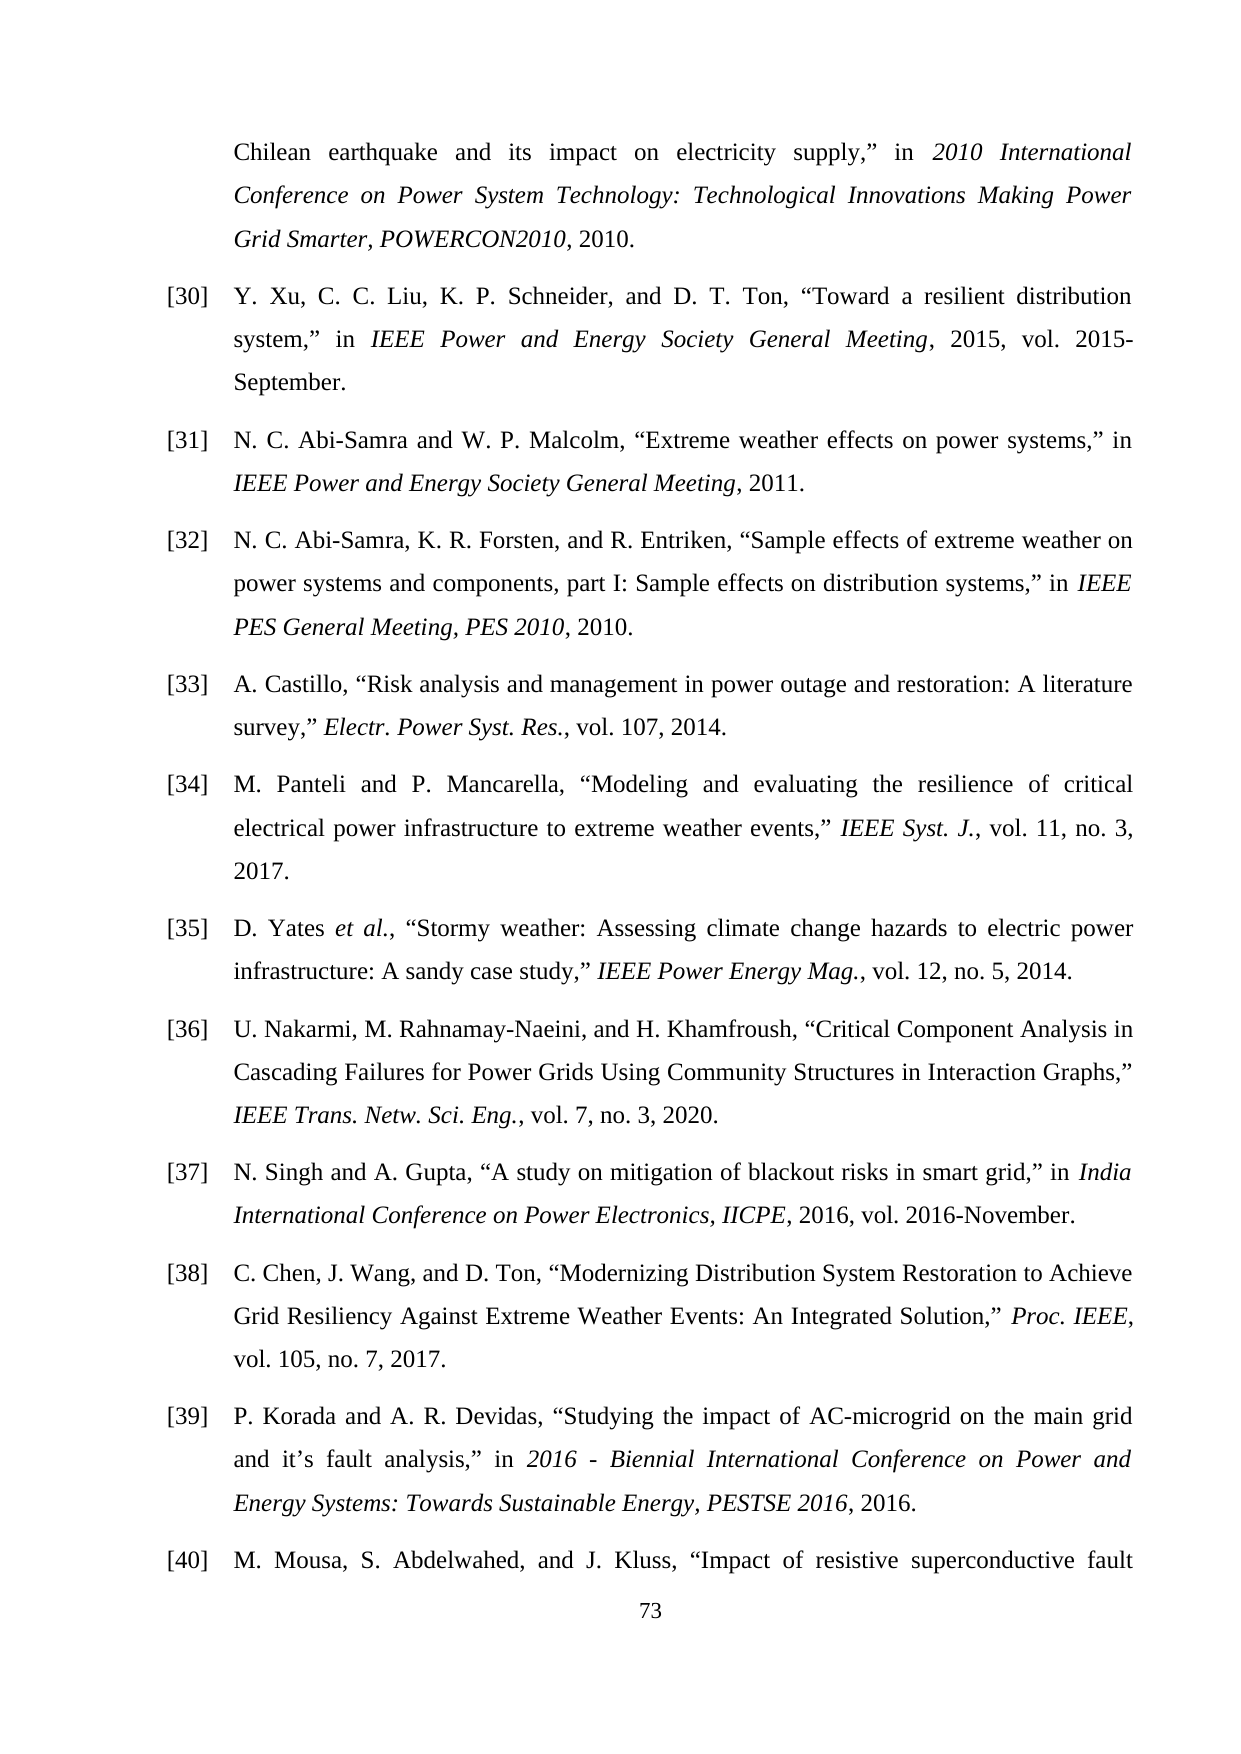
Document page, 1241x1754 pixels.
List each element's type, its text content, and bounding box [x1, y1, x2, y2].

text [34] M. Panteli and P. Mancarella, “Modeling and evaluating the resilience of critical electrical power infrastructure to extreme weather events,” IEEE Syst. J., vol. 11, no. 3, 2017. [167, 769, 1134, 884]
text [38] C. Chen, J. Wang, and D. Ton, “Modernizing Distribution System Restoration to Achieve Grid Resiliency Against Extreme Weather Events: An Integrated Solution,” Proc. IEEE, vol. 105, no. 7, 2017. [167, 1258, 1134, 1373]
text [167, 137, 1134, 252]
text [35] D. Yates et al., “Stormy weather: Assessing climate change hazards to electric power infrastructure: A sandy case study,” IEEE Power Energy Mag., vol. 12, no. 5, 2014. [167, 913, 1134, 985]
text [33] A. Castillo, “Risk analysis and management in power outage and restoration: A literature survey,” Electr. Power Syst. Res., vol. 107, 2014. [167, 669, 1134, 741]
text [30] Y. Xu, C. C. Liu, K. P. Schneider, and D. T. Ton, “Toward a resilient distribution system,” in IEEE Power and Energy Society General Meeting, 2015, vol. 2015-September. [167, 281, 1134, 396]
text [167, 1545, 1134, 1574]
text [39] P. Korada and A. R. Devidas, “Studying the impact of AC-microgrid on the main grid and it’s fault analysis,” in 2016 - Biennial International Conference on Power and Energy Systems: Towards Sustainable Energy, PESTSE 2016, 2016. [167, 1401, 1134, 1516]
text [36] U. Nakarmi, M. Rahnamay-Naeini, and H. Khamfroush, “Critical Component Analysis in Cascading Failures for Power Grids Using Community Structures in Interaction Graphs,” IEEE Trans. Netw. Sci. Eng., vol. 7, no. 3, 2020. [167, 1014, 1134, 1129]
text [31] N. C. Abi-Samra and W. P. Malcolm, “Extreme weather effects on power systems,” in IEEE Power and Energy Society General Meeting, 2011. [167, 425, 1134, 497]
text [37] N. Singh and A. Gupta, “A study on mitigation of blackout risks in smart grid,” in India International Conference on Power Electronics, IICPE, 2016, vol. 2016-November. [167, 1157, 1134, 1229]
text [32] N. C. Abi-Samra, K. R. Forsten, and R. Entriken, “Sample effects of extreme weather on power systems and components, part I: Sample effects on distribution systems,” in IEEE PES General Meeting, PES 2010, 2010. [167, 525, 1134, 640]
